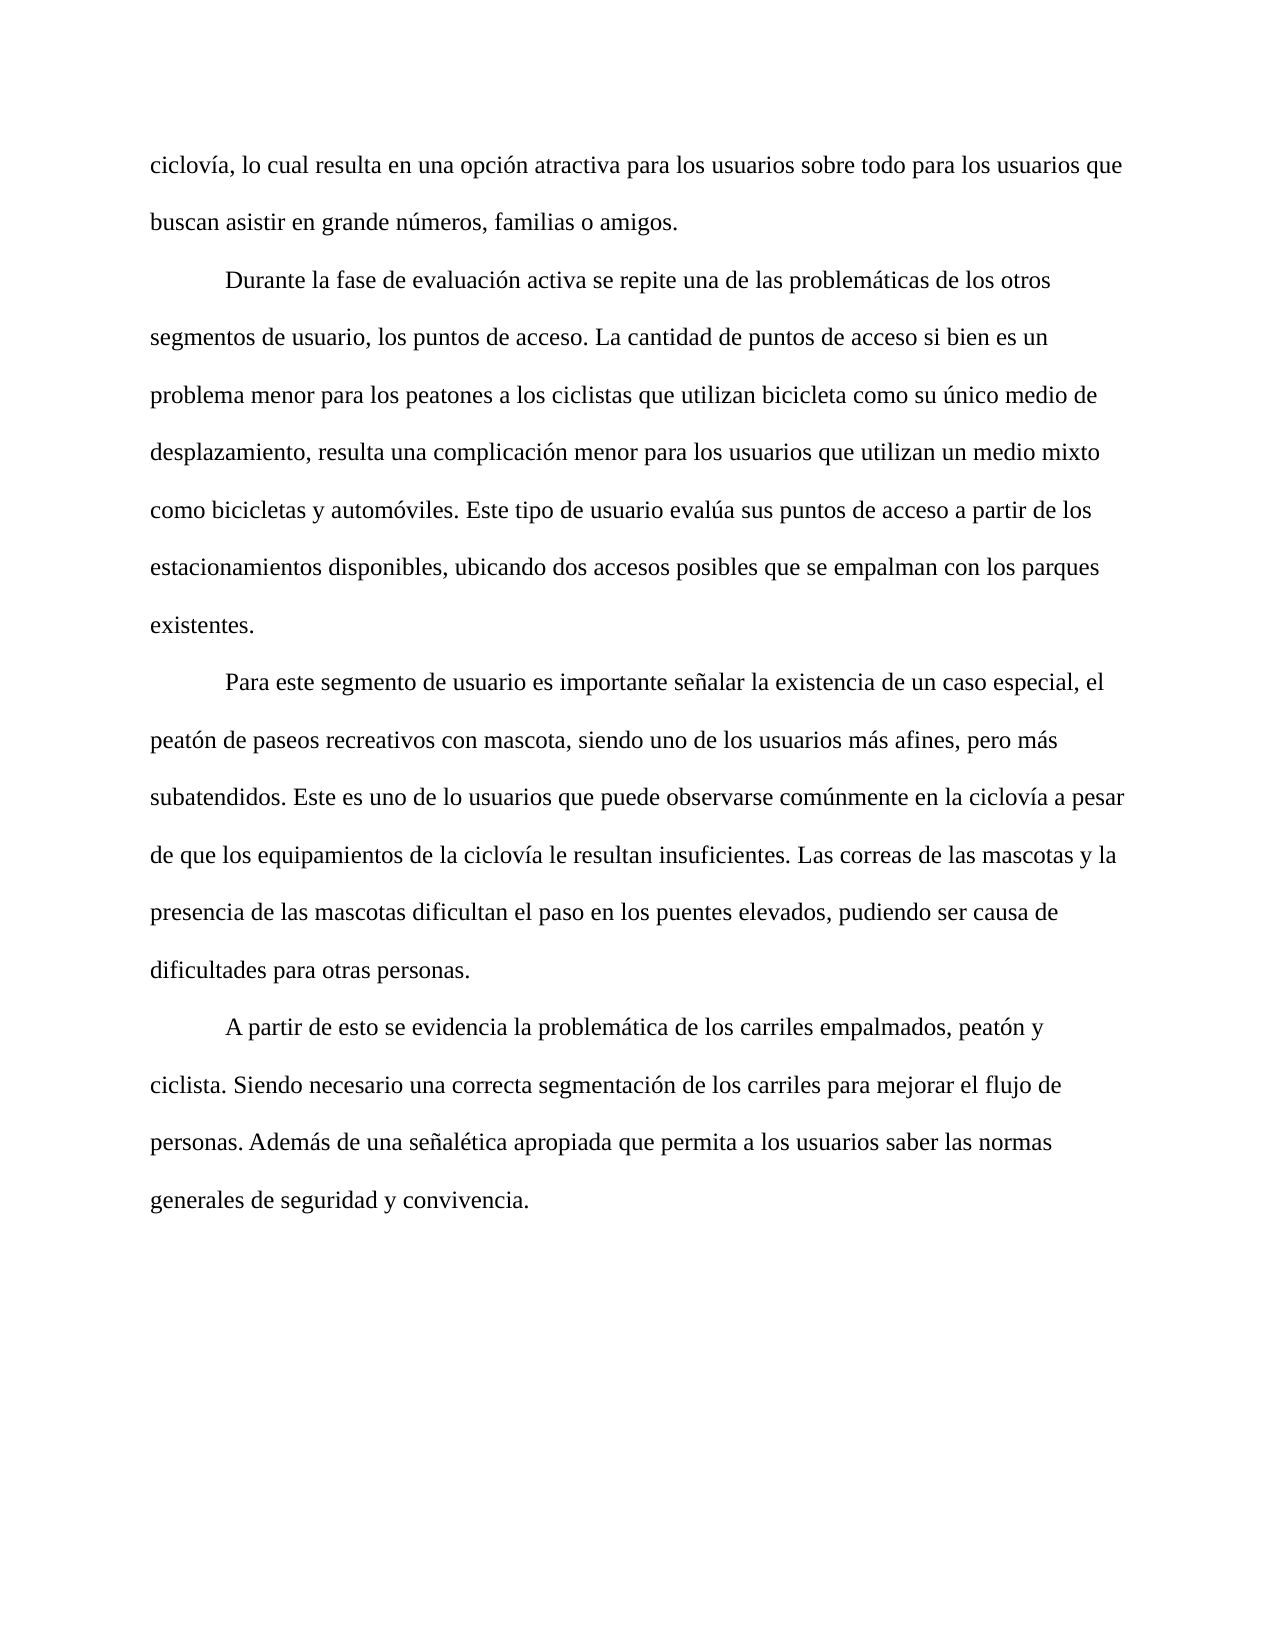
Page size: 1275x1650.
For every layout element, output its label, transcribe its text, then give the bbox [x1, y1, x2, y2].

text Para este segmento de usuario es importante señalar la existencia de un caso especial, el peatón de paseos recreativos con mascota, siendo uno de los usuarios más afines, pero más subatendidos. Este es uno de lo usuarios que puede observarse comúnmente en la ciclovía a pesar de que los equipamientos de la ciclovía le resultan insuficientes. Las correas de las mascotas y la presencia de las mascotas dificultan el paso en los puentes elevados, pudiendo ser causa de dificultades para otras personas. [150, 667, 1125, 984]
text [150, 150, 1125, 236]
text Durante la fase de evaluación activa se repite una de las problemáticas de los otros segmentos de usuario, los puntos de acceso. La cantidad de puntos de acceso si bien es un problema menor para los peatones a los ciclistas que utilizan bicicleta como su único medio de desplazamiento, resulta una complicación menor para los usuarios que utilizan un medio mixto como bicicletas y automóviles. Este tipo de usuario evalúa sus puntos de acceso a partir de los estacionamientos disponibles, ubicando dos accesos posibles que se empalman con los parques existentes. [150, 265, 1125, 639]
text A partir de esto se evidencia la problemática de los carriles empalmados, peatón y ciclista. Siendo necesario una correcta segmentación de los carriles para mejorar el flujo de personas. Además de una señalética apropiada que permita a los usuarios saber las normas generales de seguridad y convivencia. [150, 1012, 1125, 1214]
